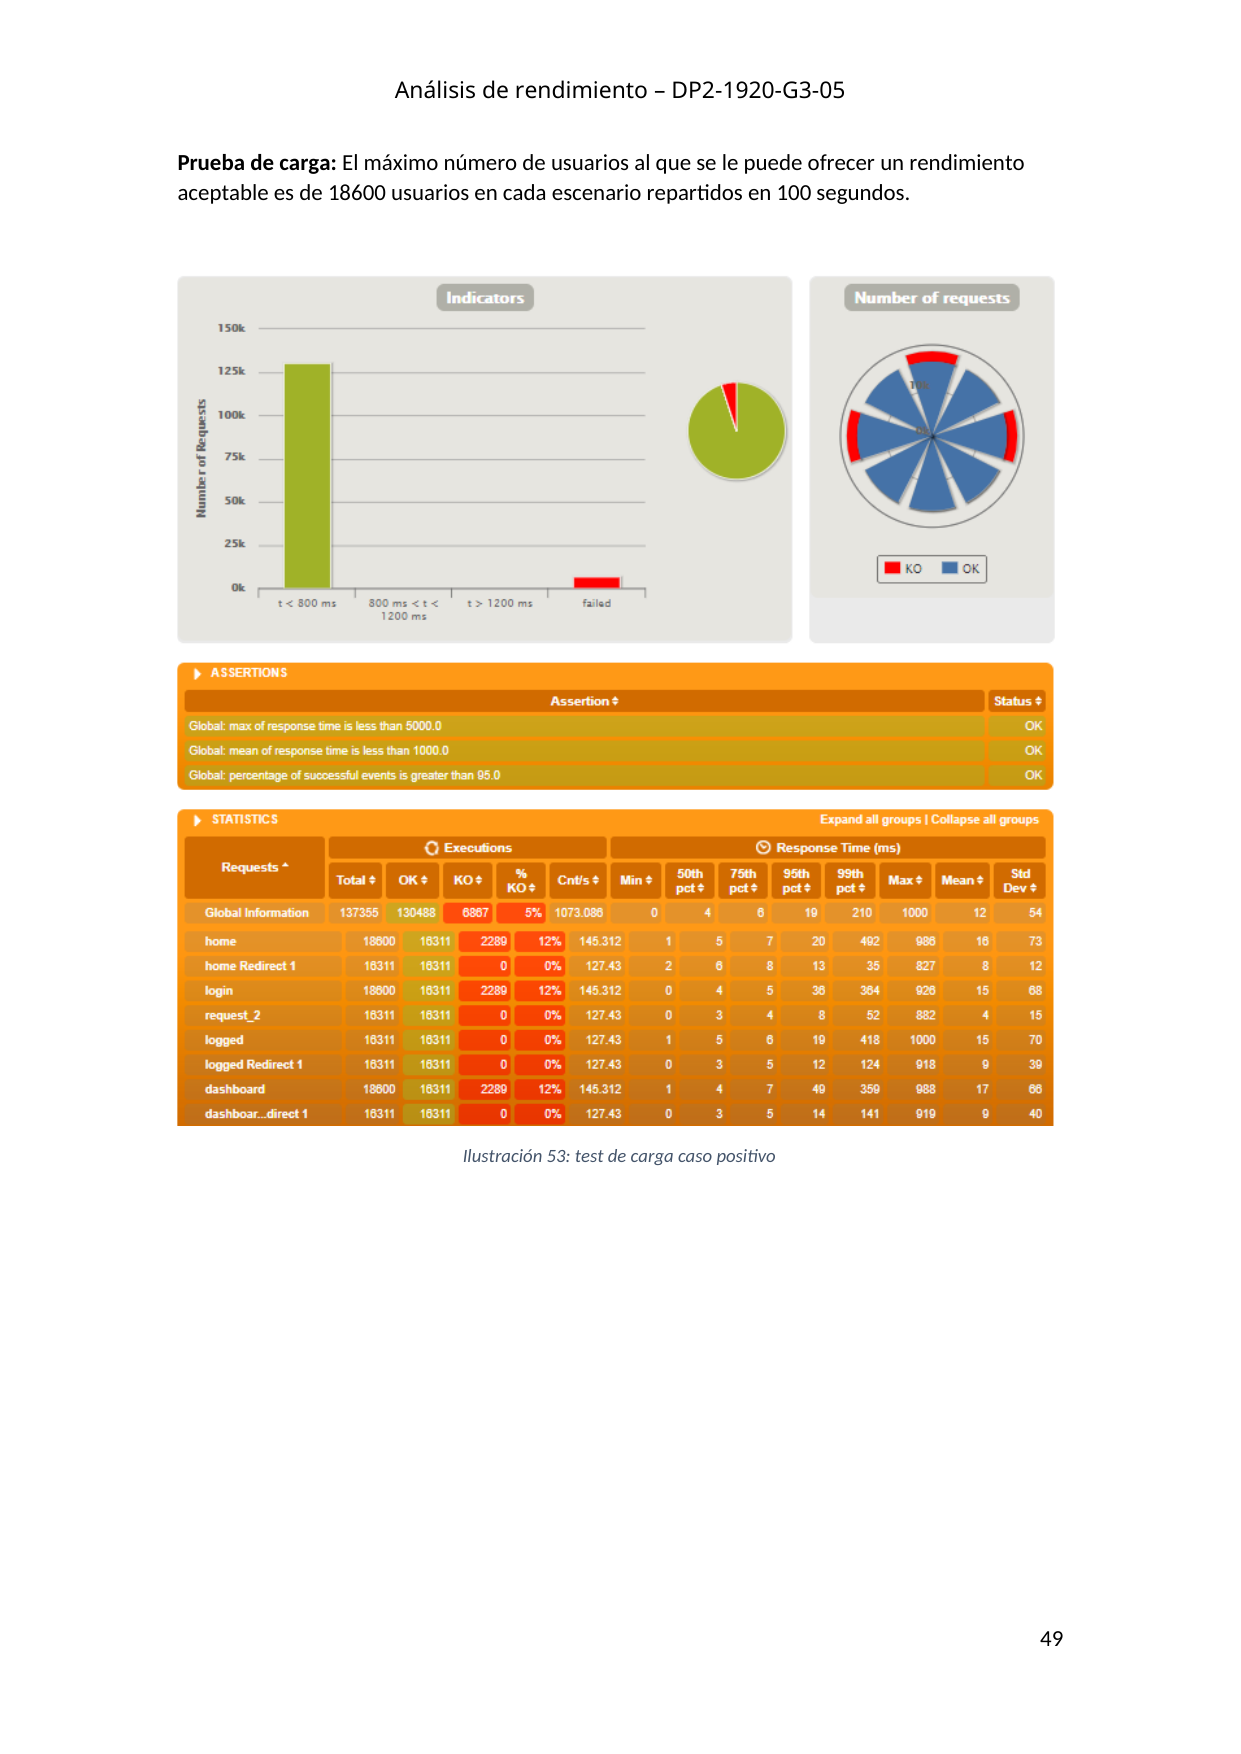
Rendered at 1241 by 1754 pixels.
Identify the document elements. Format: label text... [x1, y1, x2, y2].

text Ilustración 53: test de carga caso positivo [177, 1145, 1063, 1168]
text Prueba de carga: El máximo número de usuarios al que se le puede ofrecer un rendimiento aceptable es de 18600 usuarios en cada escenario repartidos en 100 segundos. [177, 148, 1063, 206]
picture [177, 271, 1063, 1126]
